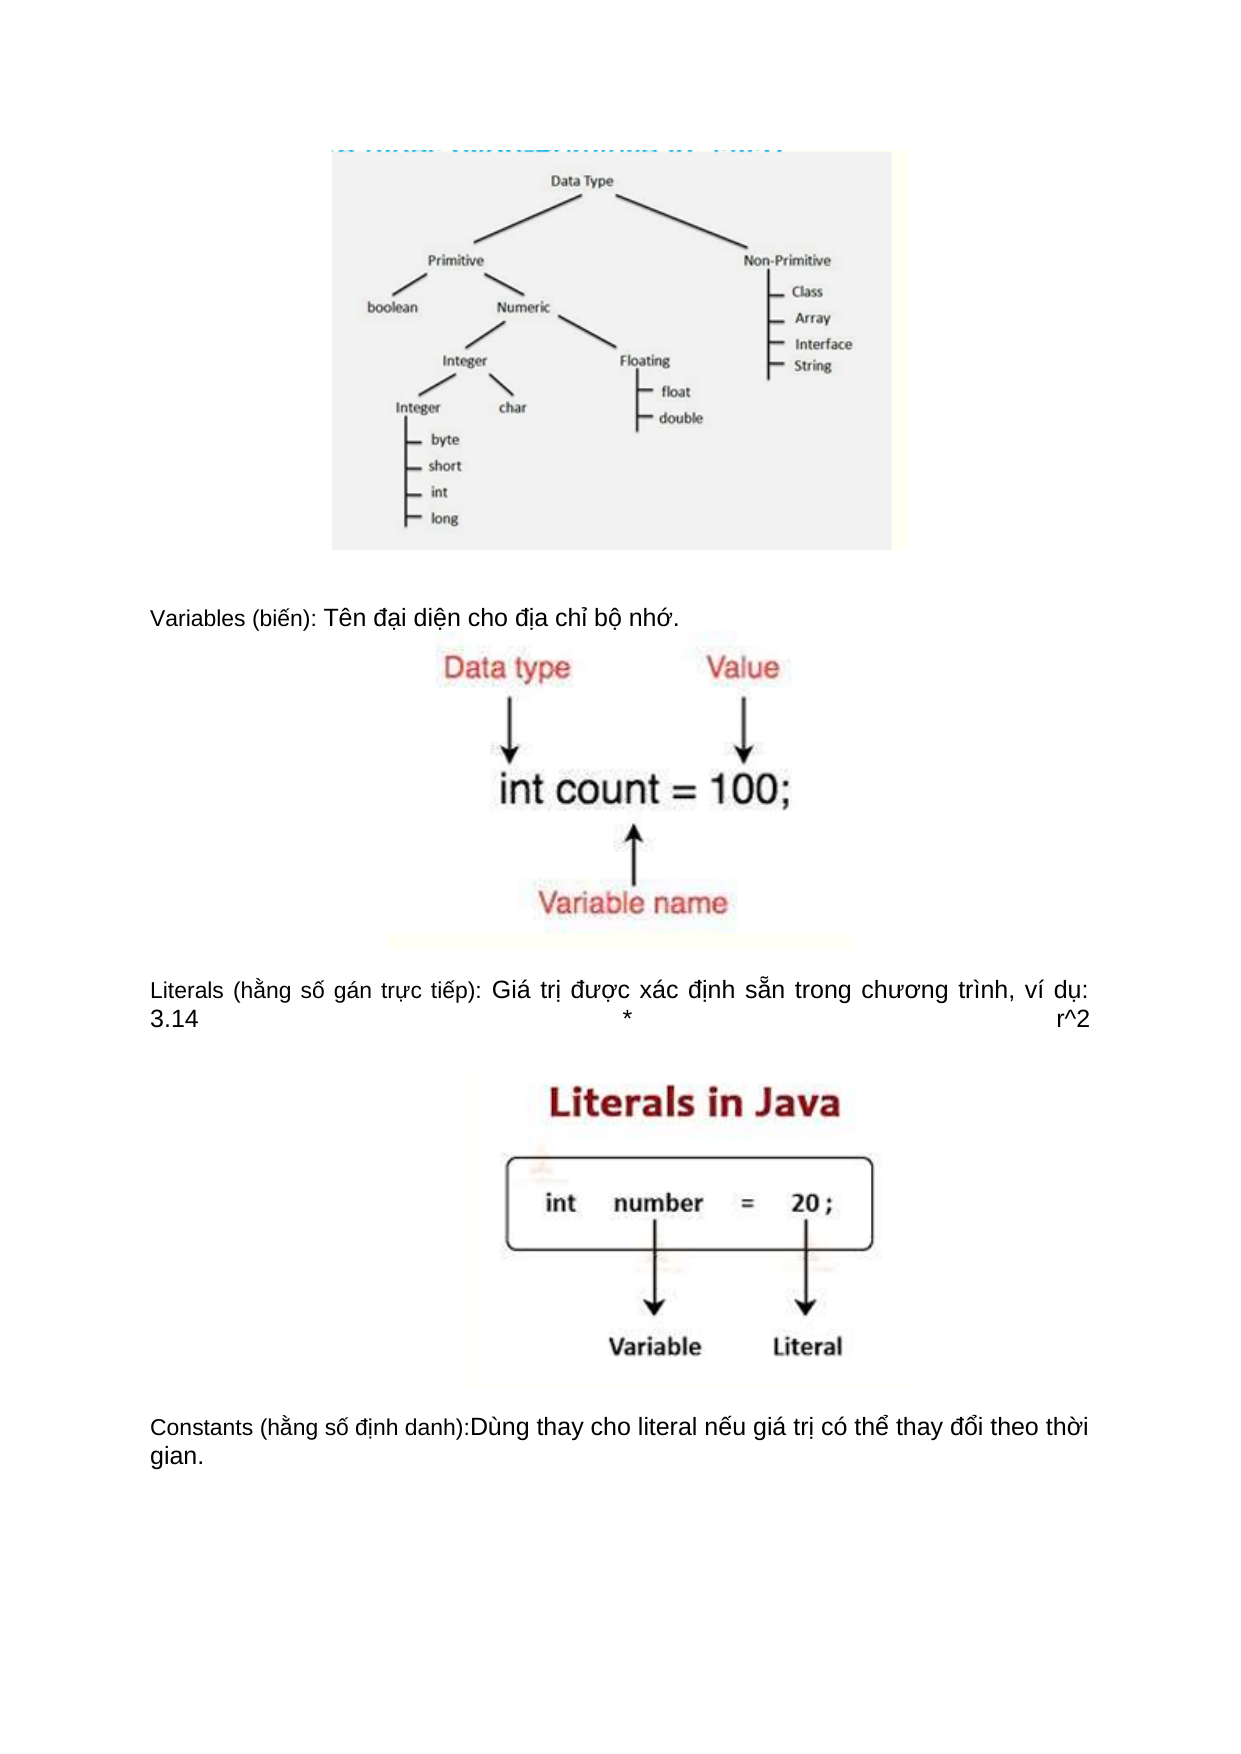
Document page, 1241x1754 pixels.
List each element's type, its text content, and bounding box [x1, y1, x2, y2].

picture [469, 1068, 917, 1386]
text Literals (hằng số gán trực tiếp): Giá trị được xác định sẵn trong chương trình, ví dụ: 3.14 * r^2 [150, 975, 1090, 1059]
text Variables (biến): Tên đại diện cho địa chỉ bộ nhớ. [150, 603, 1090, 631]
picture [387, 631, 853, 949]
text Constants (hằng số định danh):Dùng thay cho literal nếu giá trị có thể thay đổi theo thời gian. [150, 1412, 1090, 1469]
picture [331, 150, 909, 550]
